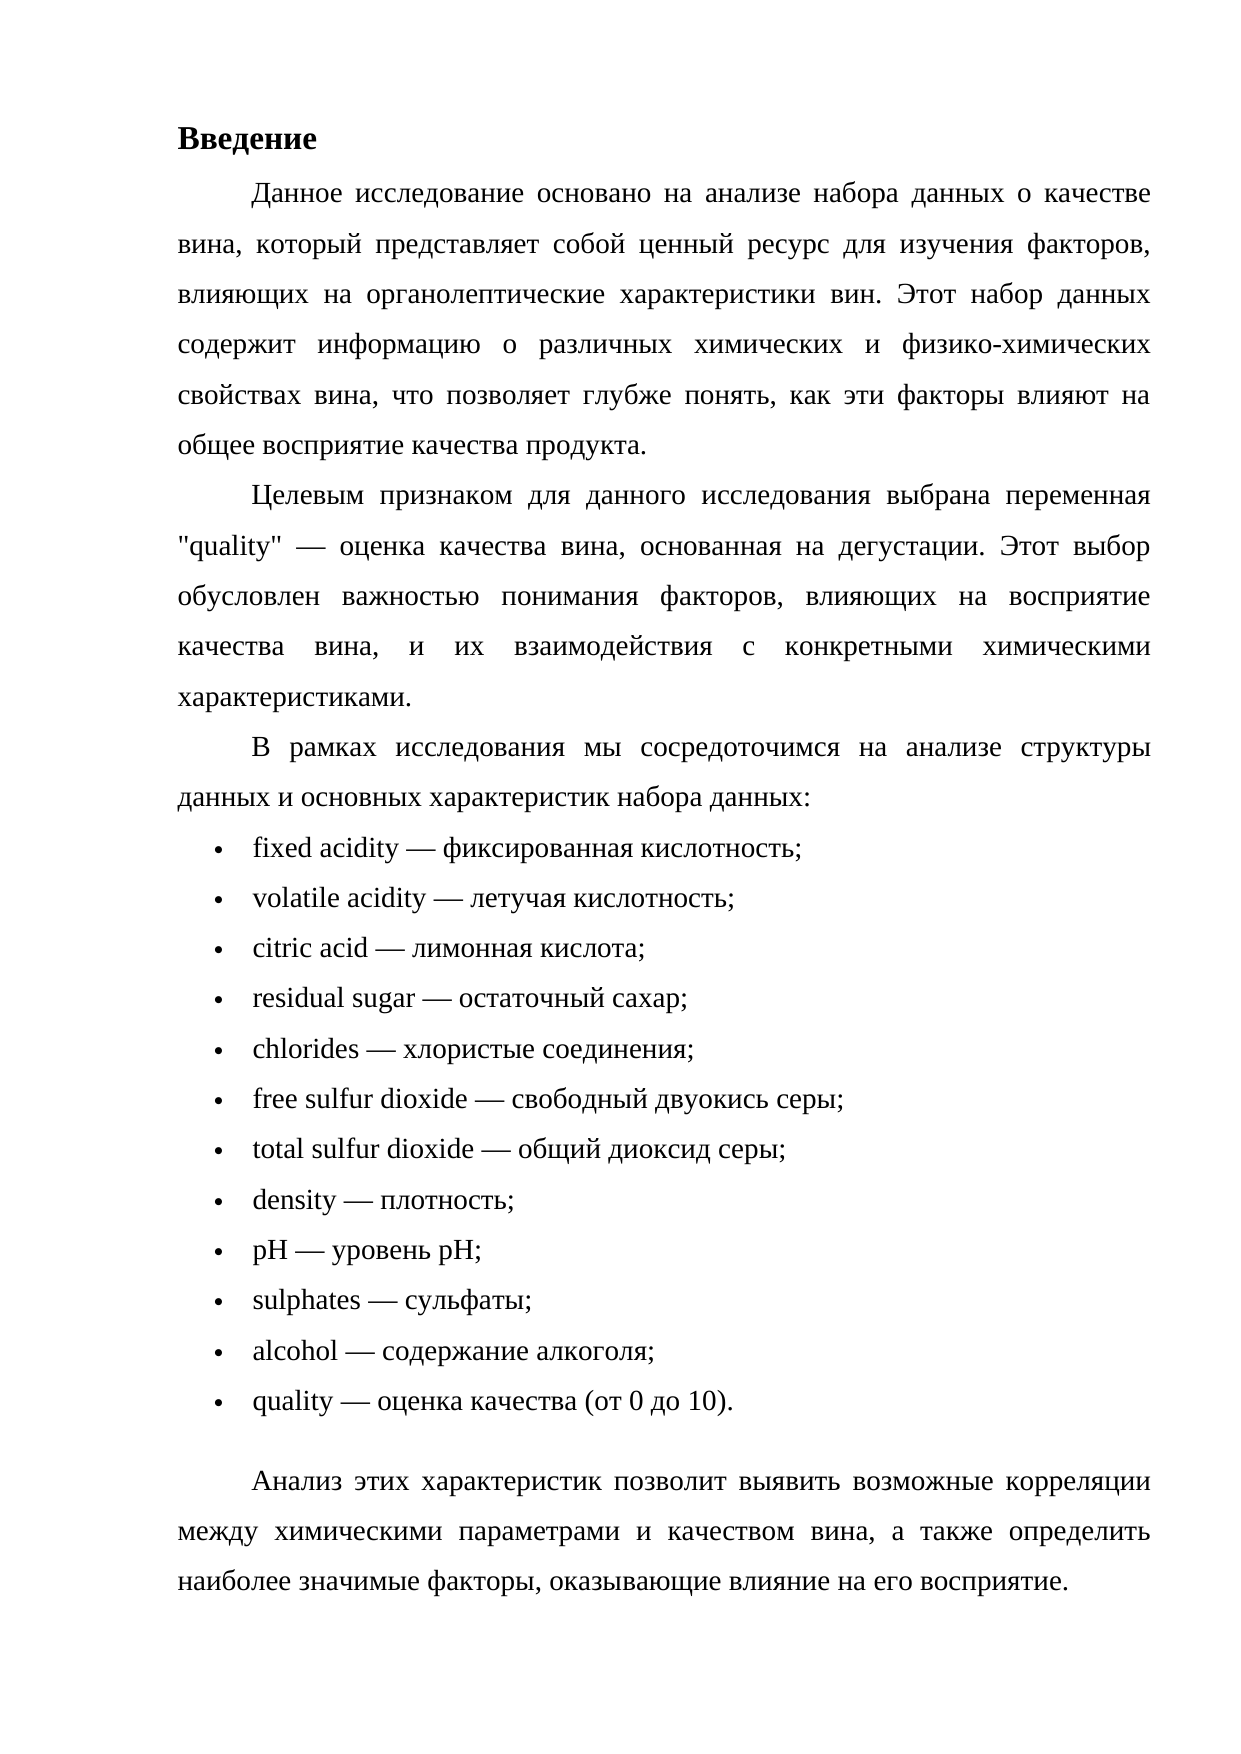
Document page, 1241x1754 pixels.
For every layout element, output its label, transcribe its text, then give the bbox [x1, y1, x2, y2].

list density — плотность; [215, 1182, 1152, 1215]
list sulphates — сульфаты; [215, 1282, 1152, 1316]
list citric acid — лимонная кислота; [215, 930, 1152, 964]
list pH — уровень pH; [215, 1232, 1152, 1266]
text Данное исследование основано на анализе набора данных о качестве вина, который представляет собой ценный ресурс для изучения факторов, влияющих на органолептические характеристики вин. Этот набор данных содержит информацию о различных химических и физико-химических свойствах вина, что позволяет глубже понять, как эти факторы влияют на общее восприятие качества продукта. [177, 176, 1152, 461]
subtitle Введение [177, 118, 1152, 156]
list total sulfur dioxide — общий диоксид серы; [215, 1132, 1152, 1165]
list volatile acidity — летучая кислотность; [215, 880, 1152, 913]
list residual sugar — остаточный сахар; [215, 981, 1152, 1014]
text Анализ этих характеристик позволит выявить возможные корреляции между химическими параметрами и качеством вина, а также определить наиболее значимые факторы, оказывающие влияние на его восприятие. [177, 1463, 1152, 1597]
text В рамках исследования мы сосредоточимся на анализе структуры данных и основных характеристик набора данных: [177, 729, 1152, 813]
list alcohol — содержание алкоголя; [215, 1333, 1152, 1366]
list quality — оценка качества (от 0 до 10). [215, 1383, 1152, 1417]
list chlorides — хлористые соединения; [215, 1031, 1152, 1064]
text Целевым признаком для данного исследования выбрана переменная "quality" — оценка качества вина, основанная на дегустации. Этот выбор обусловлен важностью понимания факторов, влияющих на восприятие качества вина, и их взаимодействия с конкретными химическими характеристиками. [177, 477, 1152, 712]
list free sulfur dioxide — свободный двуокись серы; [215, 1081, 1152, 1115]
list fixed acidity — фиксированная кислотность; [215, 830, 1152, 863]
